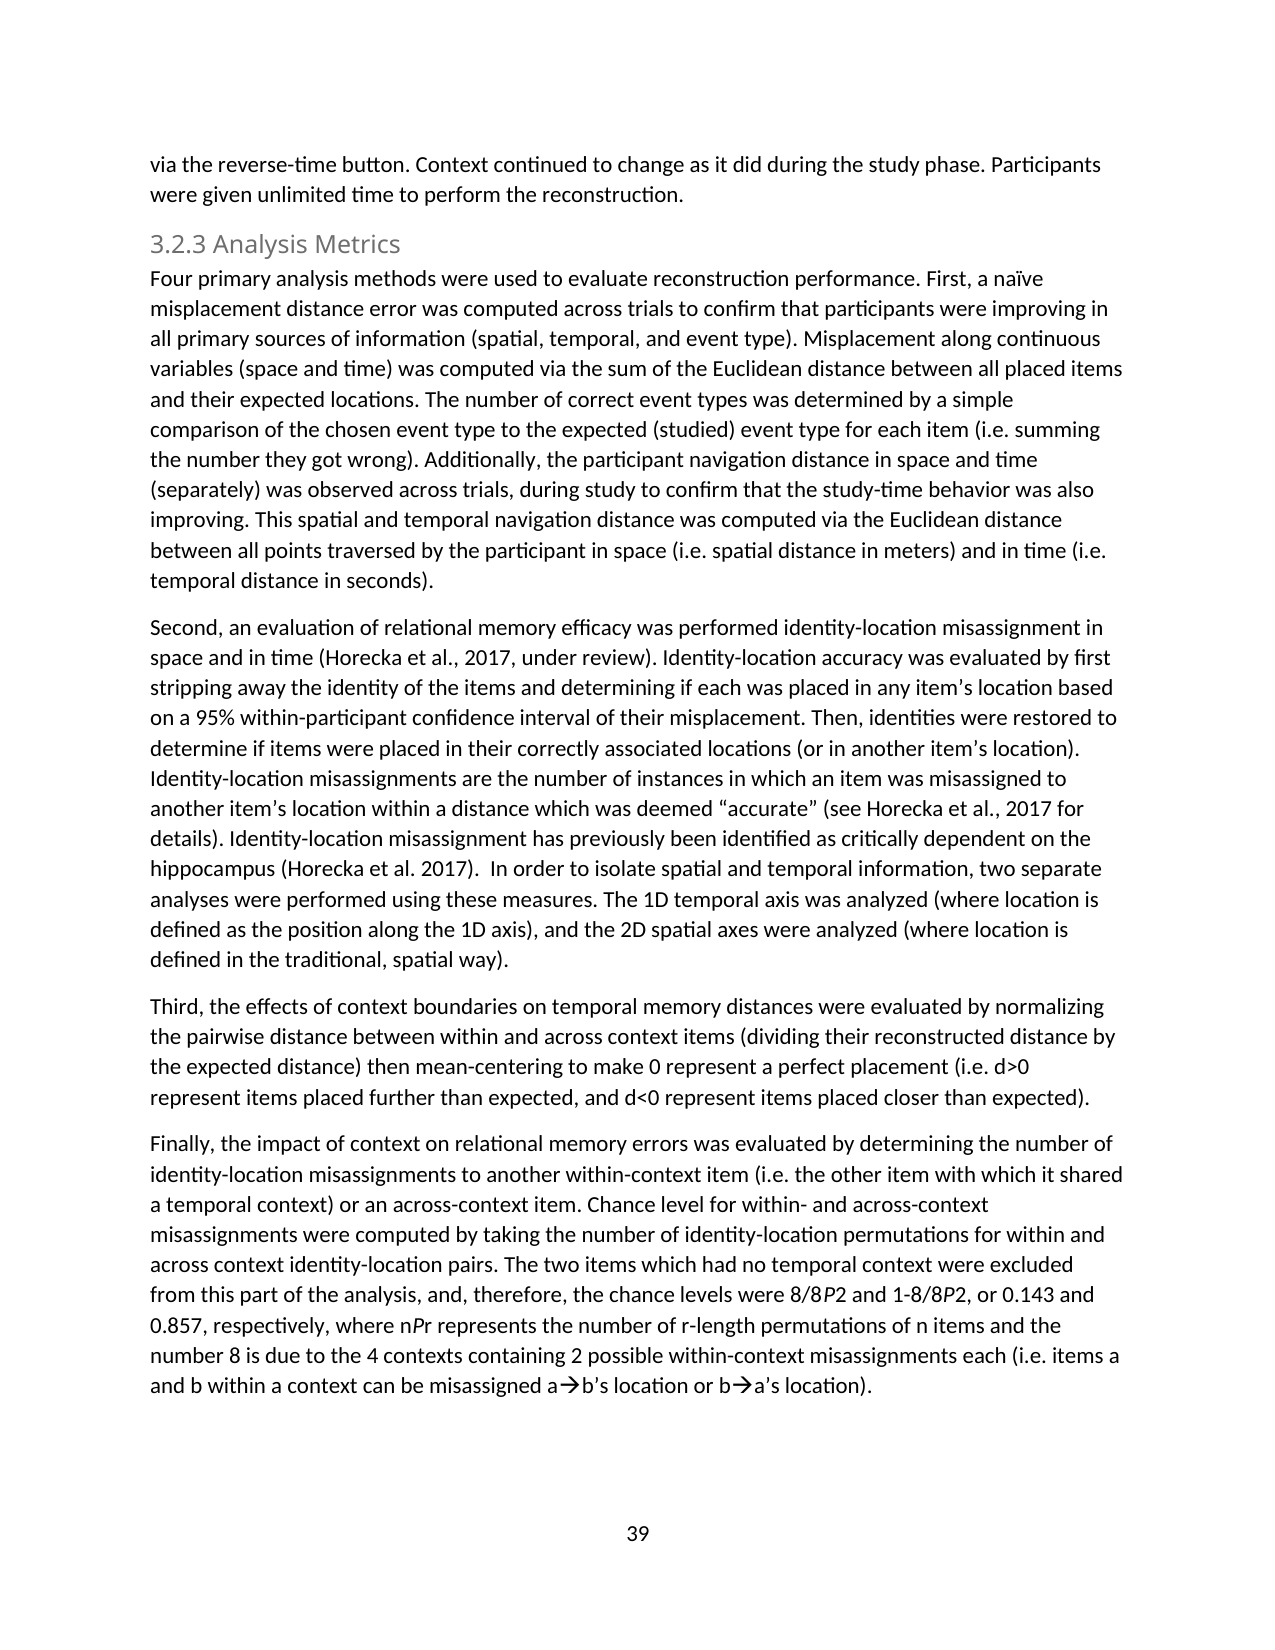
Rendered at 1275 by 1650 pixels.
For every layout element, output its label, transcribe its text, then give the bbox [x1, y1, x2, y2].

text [150, 150, 1125, 208]
text Four primary analysis methods were used to evaluate reconstruction performance. First, a naïve misplacement distance error was computed across trials to confirm that participants were improving in all primary sources of information (spatial, temporal, and event type). Misplacement along continuous variables (space and time) was computed via the sum of the Euclidean distance between all placed items and their expected locations. The number of correct event types was determined by a simple comparison of the chosen event type to the expected (studied) event type for each item (i.e. summing the number they got wrong). Additionally, the participant navigation distance in space and time (separately) was observed across trials, during study to confirm that the study-time behavior was also improving. This spatial and temporal navigation distance was computed via the Euclidean distance between all points traversed by the participant in space (i.e. spatial distance in meters) and in time (i.e. temporal distance in seconds). [150, 264, 1125, 594]
text Second, an evaluation of relational memory efficacy was performed identity-location misassignment in space and in time (Horecka et al., 2017, under review). Identity-location accuracy was evaluated by first stripping away the identity of the items and determining if each was placed in any item’s location based on a 95% within-participant confidence interval of their misplacement. Then, identities were restored to determine if items were placed in their correctly associated locations (or in another item’s location). Identity-location misassignments are the number of instances in which an item was misassigned to another item’s location within a distance which was deemed “accurate” (see Horecka et al., 2017 for details). Identity-location misassignment has previously been identified as critically dependent on the hippocampus (Horecka et al. 2017). In order to isolate spatial and temporal information, two separate analyses were performed using these measures. The 1D temporal axis was analyzed (where location is defined as the position along the 1D axis), and the 2D spatial axes were analyzed (where location is defined in the traditional, spatial way). [150, 613, 1125, 973]
text Finally, the impact of context on relational memory errors was evaluated by determining the number of identity-location misassignments to another within-context item (i.e. the other item with which it shared a temporal context) or an across-context item. Chance level for within- and across-context misassignments were computed by taking the number of identity-location permutations for within and across context identity-location pairs. The two items which had no temporal context were excluded from this part of the analysis, and, therefore, the chance levels were 8/8P2 and 1-8/8P2, or 0.143 and 0.857, respectively, where nPr represents the number of r-length permutations of n items and the number 8 is due to the 4 contexts containing 2 possible within-context misassignments each (i.e. items a and b within a context can be misassigned ab’s location or ba’s location). [150, 1129, 1125, 1399]
text Third, the effects of context boundaries on temporal memory distances were evaluated by normalizing the pairwise distance between within and across context items (dividing their reconstructed distance by the expected distance) then mean-centering to make 0 represent a perfect placement (i.e. d>0 represent items placed further than expected, and d<0 represent items placed closer than expected). [150, 992, 1125, 1111]
subtitle 3.2.3 Analysis Metrics [150, 227, 1125, 261]
